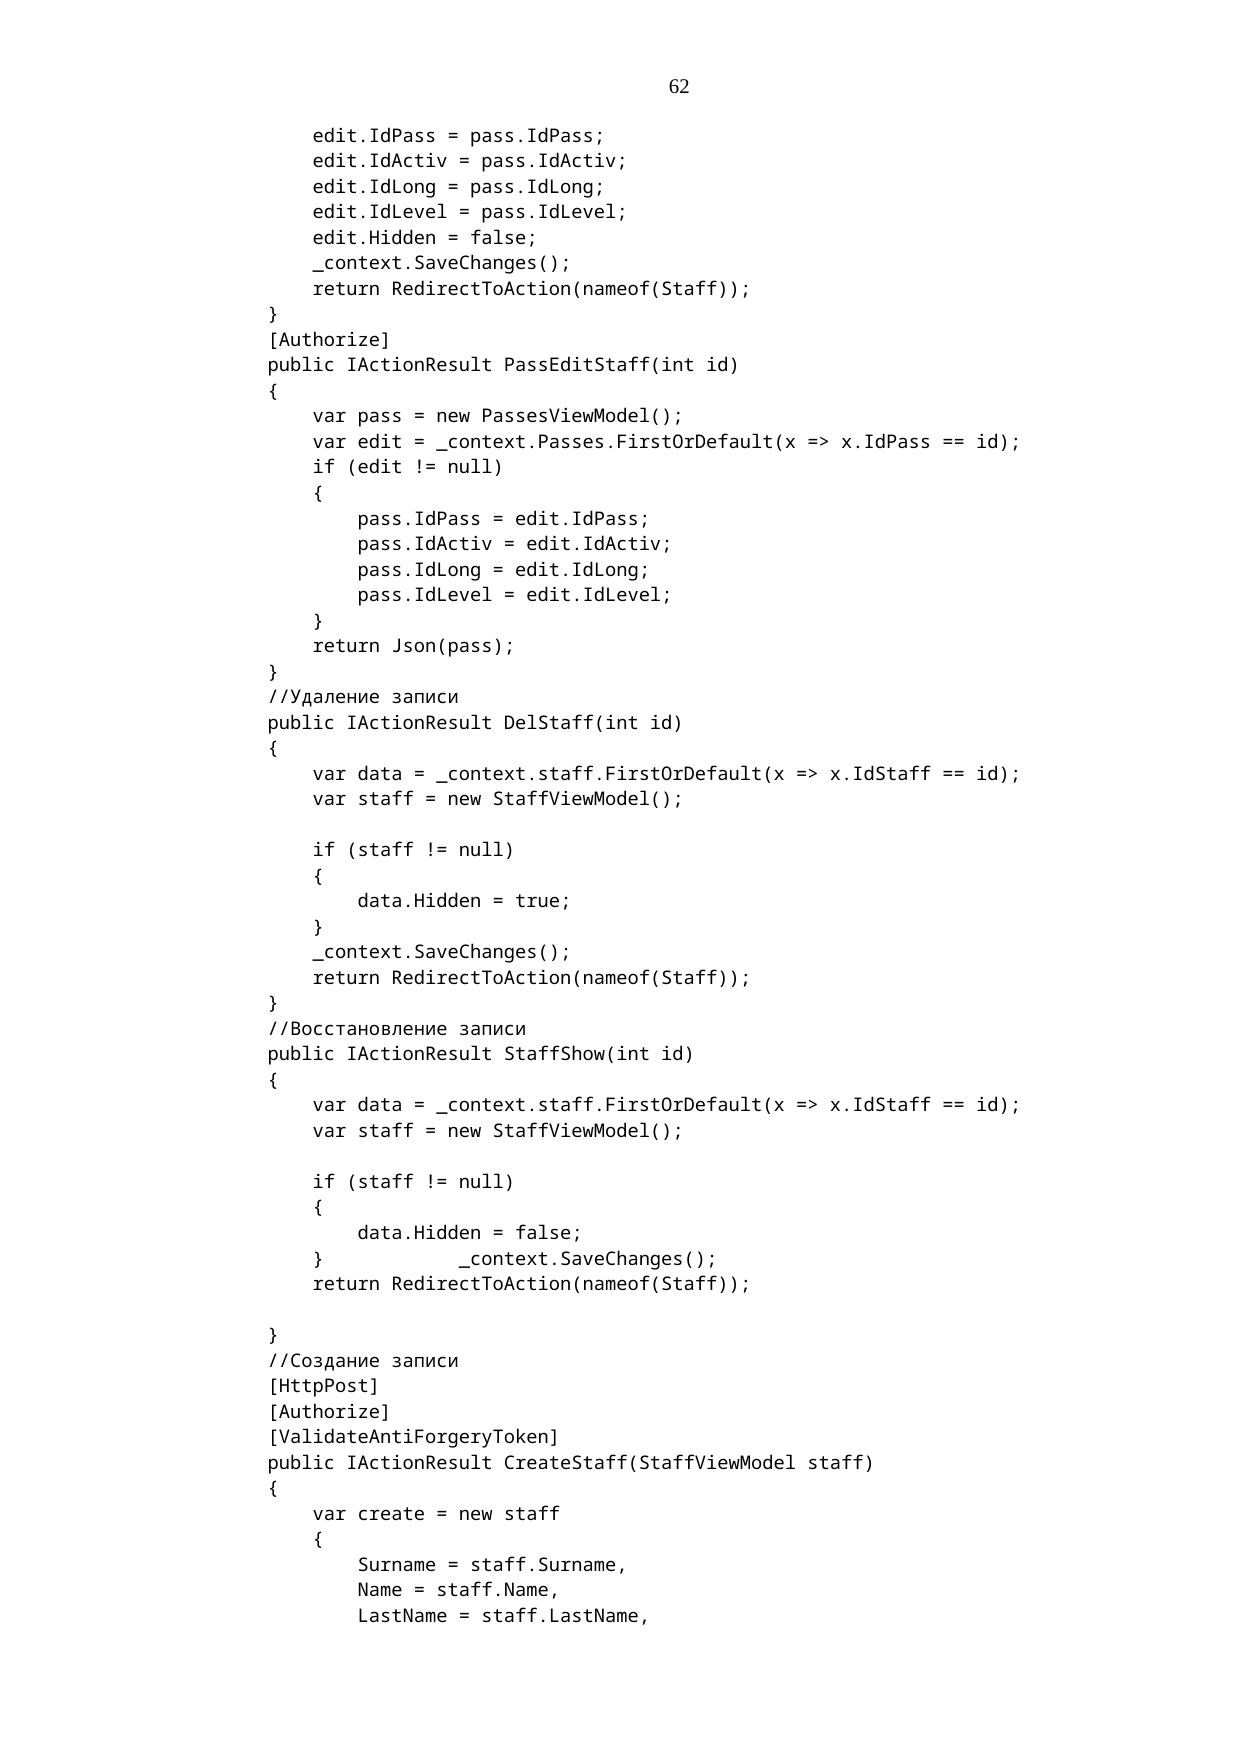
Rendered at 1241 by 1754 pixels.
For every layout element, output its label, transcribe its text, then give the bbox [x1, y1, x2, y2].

text data.Hidden = false; [177, 1219, 1181, 1245]
text pass.IdLong = edit.IdLong; [177, 556, 1181, 581]
text edit.IdLong = pass.IdLong; [177, 173, 1181, 198]
text var pass = new PassesViewModel(); [177, 403, 1181, 428]
text } [177, 1321, 1181, 1347]
text return RedirectToAction(nameof(Staff)); [177, 1270, 1181, 1296]
text edit.IdActiv = pass.IdActiv; [177, 147, 1181, 173]
text } _context.SaveChanges(); [177, 1245, 1181, 1270]
text edit.Hidden = false; [177, 224, 1181, 249]
text var create = new staff [177, 1500, 1181, 1526]
text _context.SaveChanges(); [177, 939, 1181, 964]
text { [177, 1194, 1181, 1219]
text } [177, 658, 1181, 683]
text public IActionResult PassEditStaff(int id) [177, 352, 1181, 377]
text [Authorize] [177, 1398, 1181, 1423]
text //Восстановление записи [177, 1015, 1181, 1041]
text [ValidateAntiForgeryToken] [177, 1423, 1181, 1449]
text edit.IdPass = pass.IdPass; [177, 122, 1181, 147]
text var staff = new StaffViewModel(); [177, 786, 1181, 811]
text [HttpPost] [177, 1372, 1181, 1398]
text return Json(pass); [177, 632, 1181, 658]
text { [177, 1066, 1181, 1092]
text Surname = staff.Surname, [177, 1551, 1181, 1577]
text public IActionResult DelStaff(int id) [177, 709, 1181, 734]
text return RedirectToAction(nameof(Staff)); [177, 964, 1181, 990]
text pass.IdActiv = edit.IdActiv; [177, 530, 1181, 556]
text _context.SaveChanges(); [177, 249, 1181, 275]
text [Authorize] [177, 326, 1181, 352]
text var edit = _context.Passes.FirstOrDefault(x => x.IdPass == id); [177, 428, 1181, 454]
text return RedirectToAction(nameof(Staff)); [177, 275, 1181, 301]
text public IActionResult StaffShow(int id) [177, 1041, 1181, 1066]
text public IActionResult CreateStaff(StaffViewModel staff) [177, 1449, 1181, 1474]
text Name = staff.Name, [177, 1577, 1181, 1602]
text data.Hidden = true; [177, 888, 1181, 913]
text if (staff != null) [177, 837, 1181, 862]
text LastName = staff.LastName, [177, 1602, 1181, 1628]
text pass.IdLevel = edit.IdLevel; [177, 581, 1181, 607]
text if (staff != null) [177, 1168, 1181, 1194]
text var data = _context.staff.FirstOrDefault(x => x.IdStaff == id); [177, 1092, 1181, 1117]
text var data = _context.staff.FirstOrDefault(x => x.IdStaff == id); [177, 760, 1181, 786]
text } [177, 301, 1181, 326]
text { [177, 377, 1181, 403]
text { [177, 862, 1181, 888]
text { [177, 1526, 1181, 1551]
text } [177, 607, 1181, 632]
text if (edit != null) [177, 454, 1181, 479]
text pass.IdPass = edit.IdPass; [177, 505, 1181, 530]
text edit.IdLevel = pass.IdLevel; [177, 198, 1181, 224]
text } [177, 990, 1181, 1015]
text //Удаление записи [177, 683, 1181, 709]
text //Создание записи [177, 1347, 1181, 1372]
text { [177, 479, 1181, 505]
text { [177, 1474, 1181, 1500]
text { [177, 734, 1181, 760]
text } [177, 913, 1181, 939]
text var staff = new StaffViewModel(); [177, 1117, 1181, 1143]
